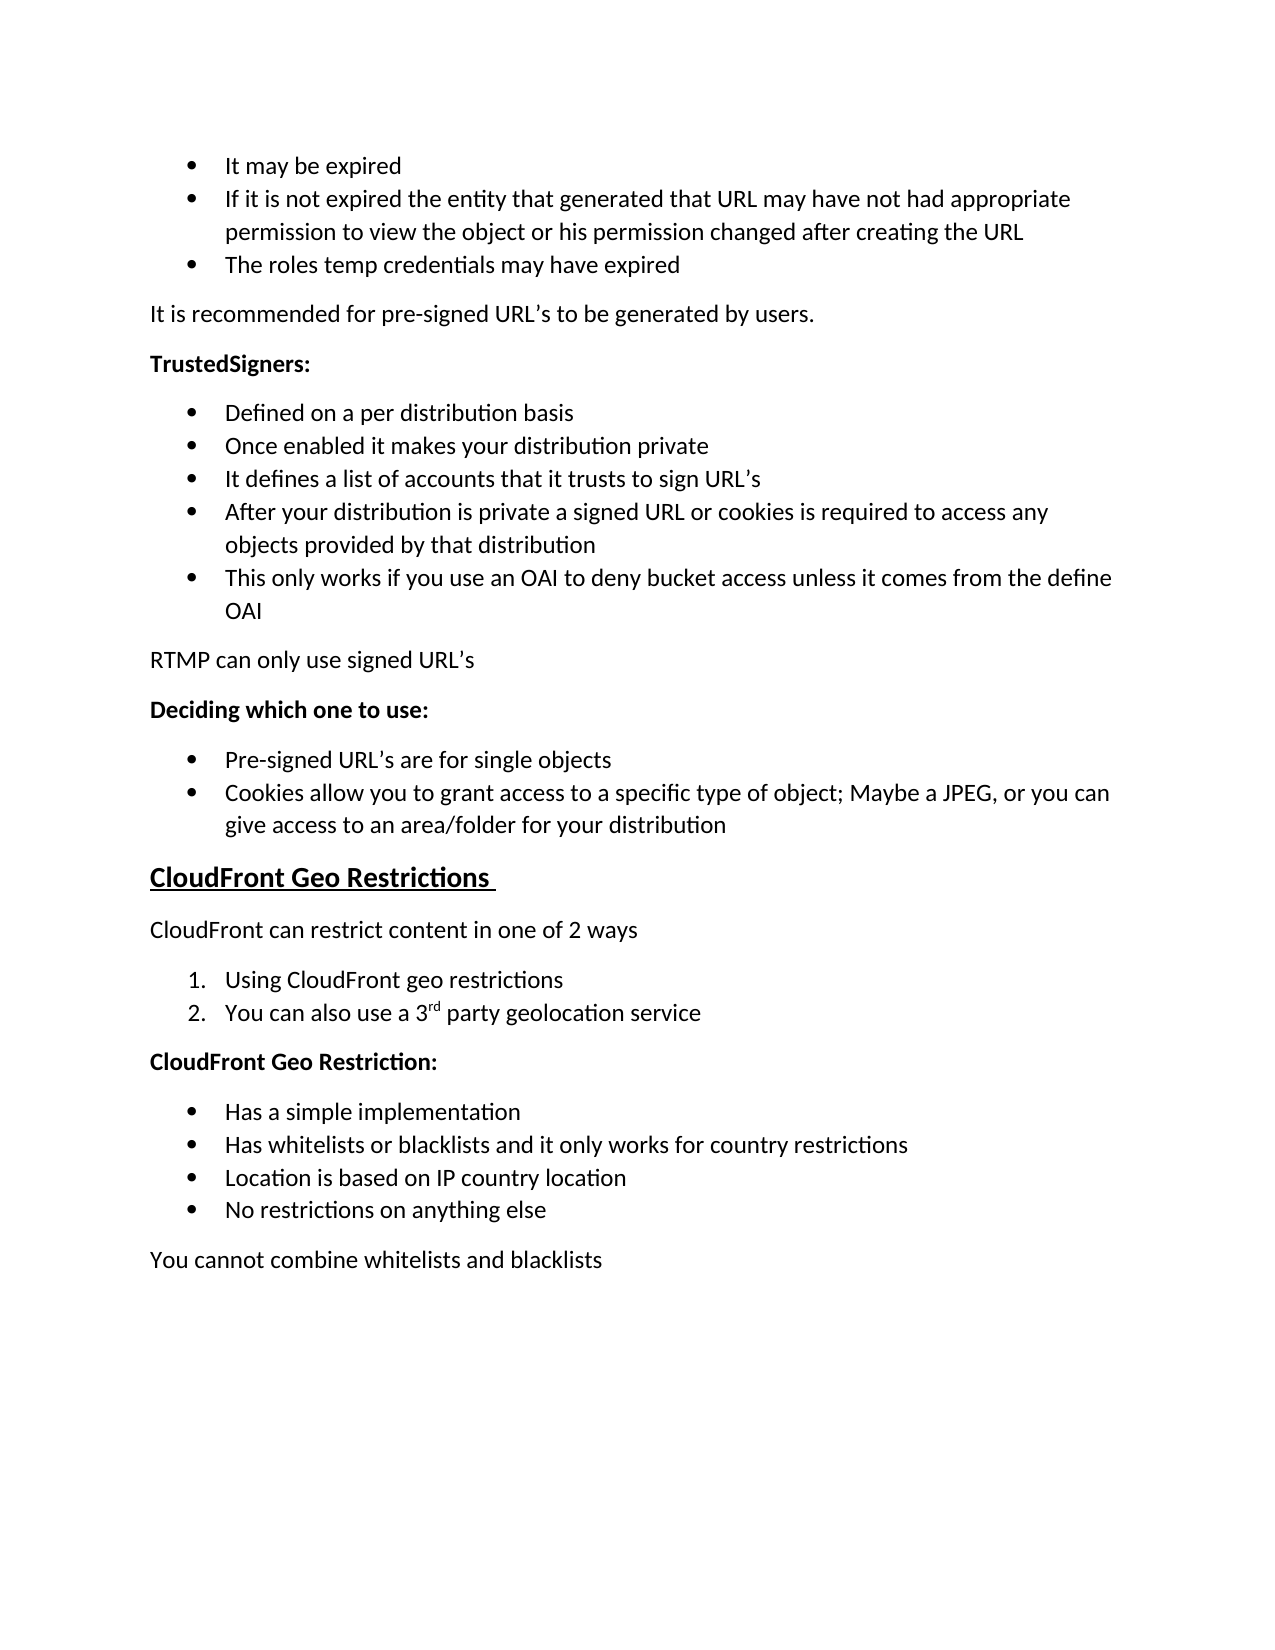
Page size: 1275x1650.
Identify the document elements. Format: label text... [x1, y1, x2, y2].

list After your distribution is private a signed URL or cookies is required to access any objects provided by that distribution [187, 496, 1125, 560]
list It defines a list of accounts that it trusts to sign URL’s [187, 463, 1125, 494]
list Defined on a per distribution basis [187, 397, 1125, 428]
list Pre-signed URL’s are for single objects [187, 744, 1125, 774]
list No restrictions on anything else [187, 1195, 1125, 1225]
text CloudFront Geo Restrictions [150, 859, 1125, 895]
list Has a simple implementation [187, 1096, 1125, 1126]
list You can also use a 3rd party geolocation service [187, 997, 1125, 1027]
list Location is based on IP country location [187, 1162, 1125, 1192]
list Cookies allow you to grant access to a specific type of object; Maybe a JPEG, or you can give access to an area/folder for your distribution [187, 777, 1125, 840]
list This only works if you use an OAI to deny bucket access unless it comes from the define OAI [187, 562, 1125, 626]
list Has whitelists or blacklists and it only works for country restrictions [187, 1129, 1125, 1159]
text TrustedSigners: [150, 348, 1125, 378]
text RTMP can only use signed URL’s [150, 644, 1125, 675]
text CloudFront Geo Restriction: [150, 1046, 1125, 1077]
text CloudFront can restrict content in one of 2 ways [150, 914, 1125, 945]
list Using CloudFront geo restrictions [187, 964, 1125, 994]
text It is recommended for pre-signed URL’s to be generated by users. [150, 298, 1125, 329]
text Deciding which one to use: [150, 694, 1125, 725]
text You cannot combine whitelists and blacklists [150, 1244, 1125, 1275]
list Once enabled it makes your distribution private [187, 430, 1125, 461]
list The roles temp credentials may have expired [187, 249, 1125, 279]
list It may be expired [187, 150, 1125, 181]
list If it is not expired the entity that generated that URL may have not had appropriate permission to view the object or his permission changed after creating the URL [187, 183, 1125, 246]
